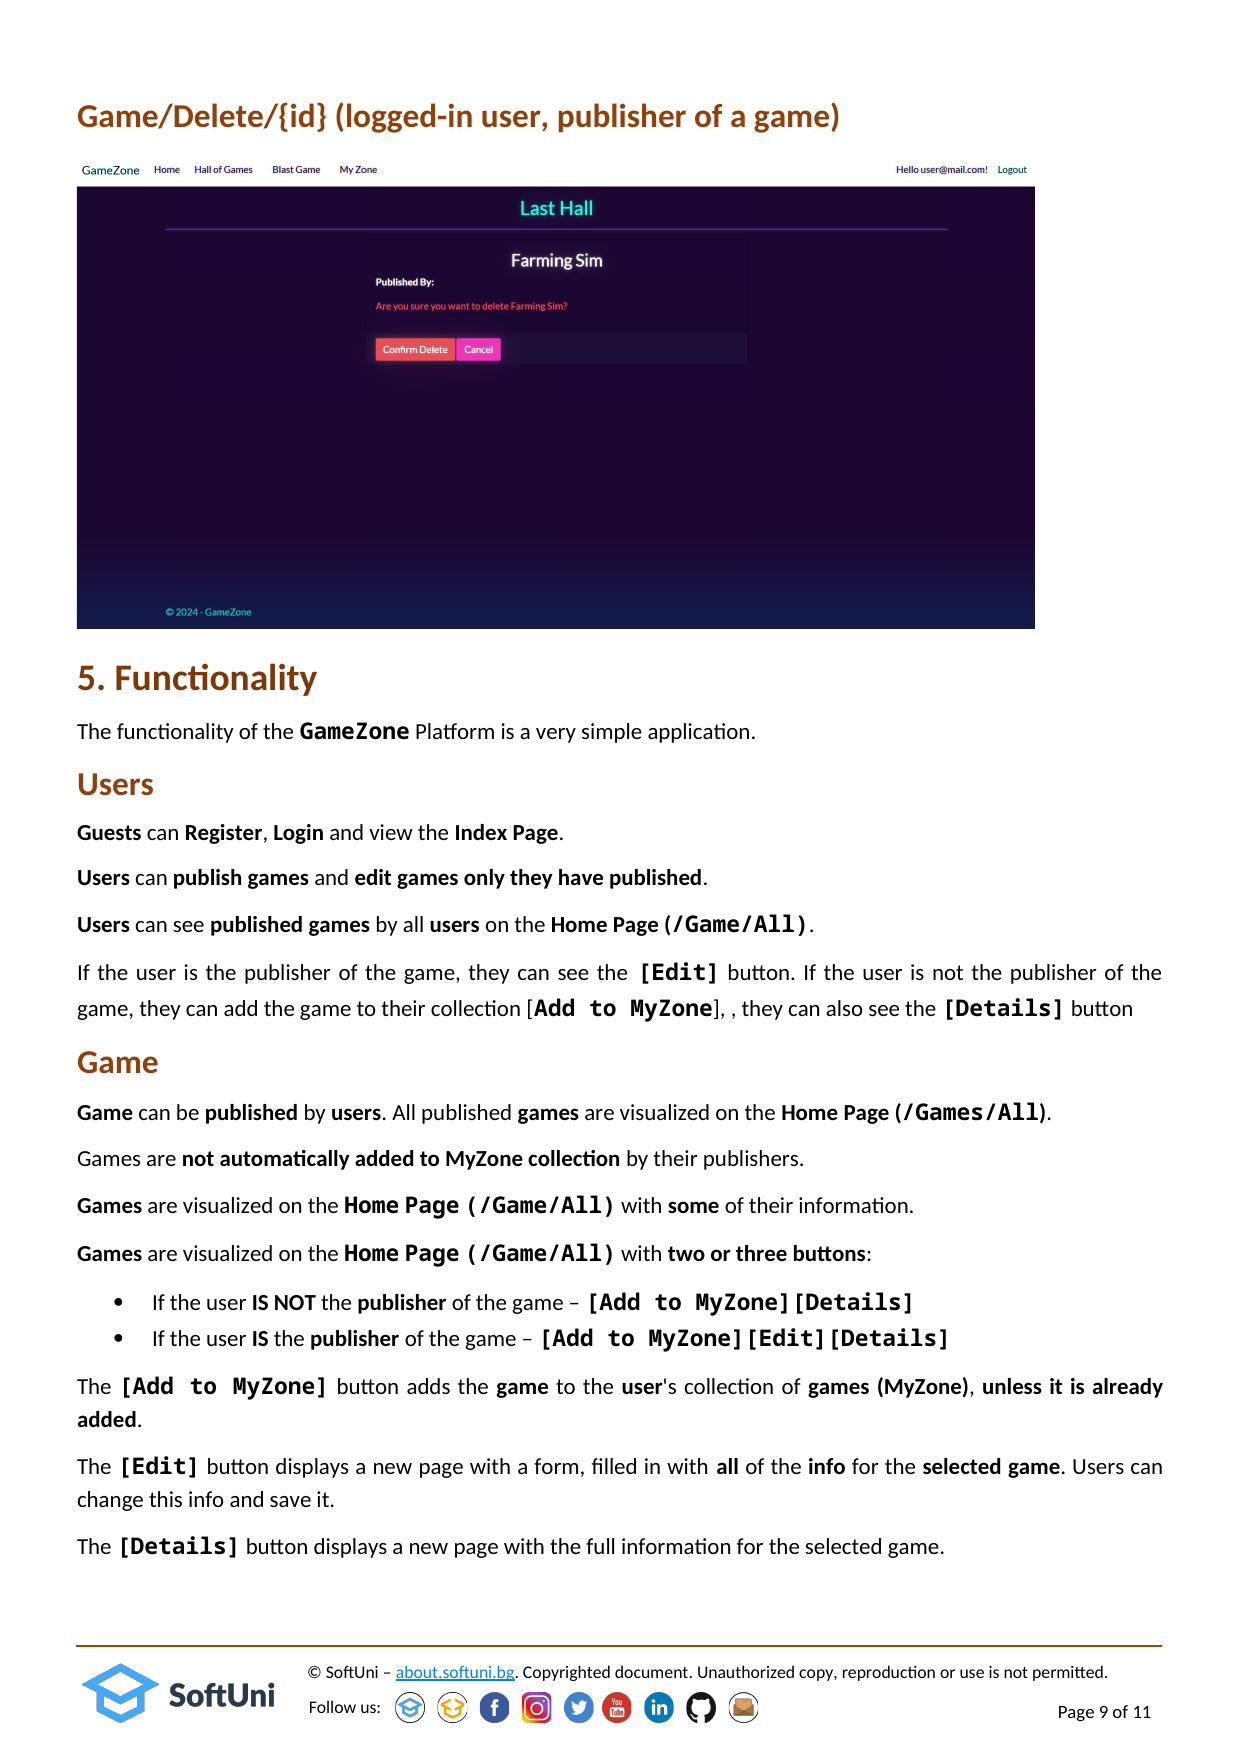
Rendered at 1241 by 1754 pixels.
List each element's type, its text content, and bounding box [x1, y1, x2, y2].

picture [665, 1692, 674, 1701]
text If the user is the publisher of the game, they can see the [Edit] button. If the user is not the publisher of the game, they can add the game to their collection [Add to MyZone], , they can also see the [Details] button [77, 956, 1163, 1023]
text The [Edit] button displays a new page with a form, filled in with all of the info for the selected game. Users can change this info and save it. [77, 1450, 1163, 1514]
picture [658, 1705, 667, 1714]
picture [686, 1692, 716, 1723]
picture [644, 1714, 653, 1723]
text Game can be published by users. All published games are visualized on the Home Page (/Games/All). [77, 1096, 1163, 1127]
text Users can publish games and edit games only they have published. [77, 863, 1163, 891]
picture [437, 1692, 468, 1723]
picture [522, 1692, 552, 1723]
picture [75, 1658, 281, 1729]
list If the user IS the publisher of the game – [Add to MyZone][Edit][Details] [114, 1322, 1163, 1353]
text Game/Delete/{id} (logged-in user, publisher of a game) [77, 95, 1163, 136]
list If the user IS NOT the publisher of the game – [Add to MyZone][Details] [114, 1286, 1163, 1317]
picture [644, 1692, 653, 1701]
picture [602, 1692, 632, 1723]
picture [479, 1692, 510, 1723]
picture [395, 1692, 425, 1723]
picture [665, 1714, 674, 1723]
text Games are not automatically added to MyZone collection by their publishers. [77, 1144, 1163, 1172]
text The functionality of the GameZone Platform is a very simple application. [77, 715, 1163, 746]
text The [Details] button displays a new page with the full information for the selected game. [77, 1530, 1163, 1562]
subtitle Game [77, 1041, 1163, 1081]
subtitle Functionality [77, 654, 1163, 700]
text The [Add to MyZone] button adds the game to the user's collection of games (MyZone), unless it is already added. [77, 1370, 1163, 1433]
picture [76, 154, 1035, 629]
text Games are visualized on the Home Page (/Game/All) with some of their information. [77, 1189, 1163, 1220]
text Users can see published games by all users on the Home Page (/Game/All). [77, 908, 1163, 939]
text Games are visualized on the Home Page (/Game/All) with two or three buttons: [77, 1237, 1163, 1268]
picture [564, 1692, 594, 1723]
subtitle Users [77, 763, 1163, 804]
text Guests can Register, Login and view the Index Page. [77, 818, 1163, 846]
picture [728, 1692, 759, 1723]
